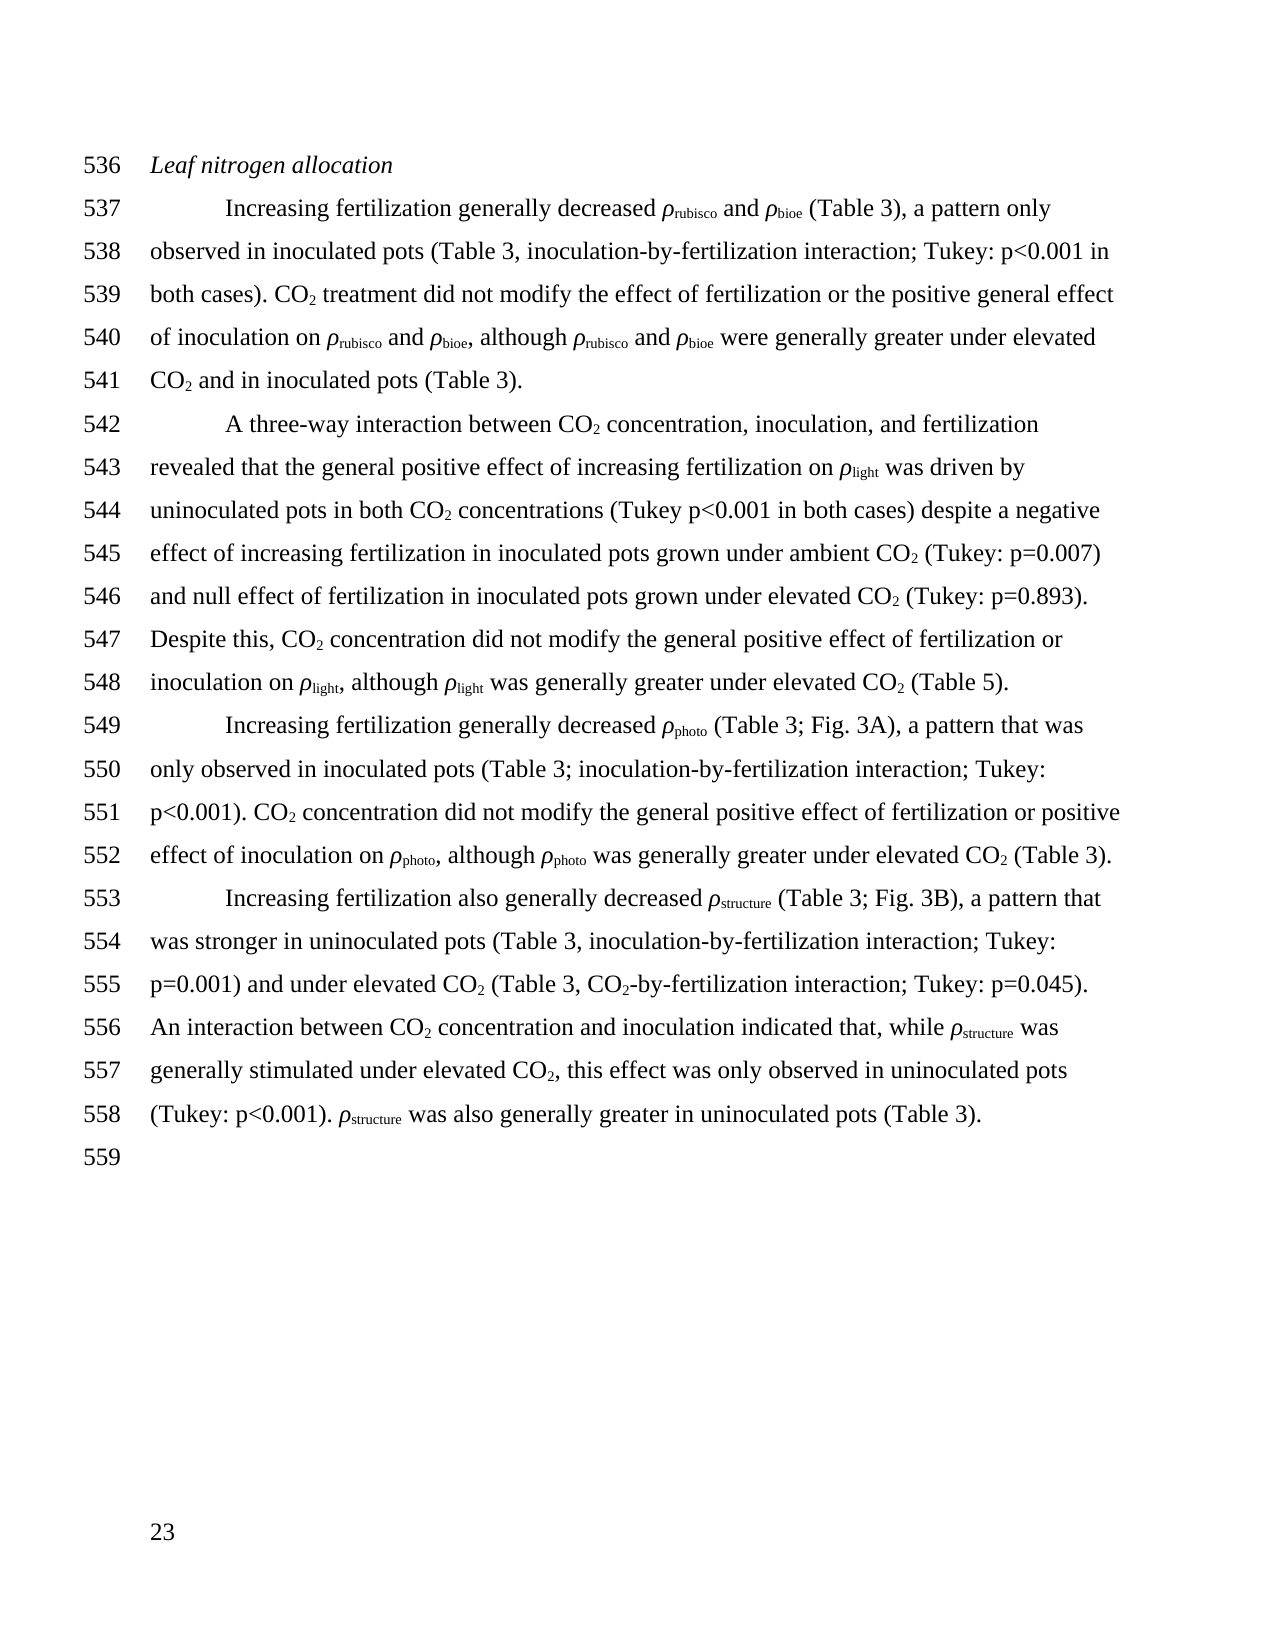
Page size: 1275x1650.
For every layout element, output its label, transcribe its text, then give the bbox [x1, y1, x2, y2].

text Increasing fertilization generally decreased ρphoto (Table 3; Fig. 3A), a pattern that was only observed in inoculated pots (Table 3; inoculation-by-fertilization interaction; Tukey: p<0.001). CO2 concentration did not modify the general positive effect of fertilization or positive effect of inoculation on ρphoto, although ρphoto was generally greater under elevated CO2 (Table 3). [150, 711, 1125, 869]
text A three-way interaction between CO2 concentration, inoculation, and fertilization revealed that the general positive effect of increasing fertilization on ρlight was driven by uninoculated pots in both CO2 concentrations (Tukey p<0.001 in both cases) despite a negative effect of increasing fertilization in inoculated pots grown under ambient CO2 (Tukey: p=0.007) and null effect of fertilization in inoculated pots grown under elevated CO2 (Tukey: p=0.893). Despite this, CO2 concentration did not modify the general positive effect of fertilization or inoculation on ρlight, although ρlight was generally greater under elevated CO2 (Table 5). [150, 409, 1125, 696]
text Leaf nitrogen allocation [150, 150, 1125, 179]
text Increasing fertilization also generally decreased ρstructure (Table 3; Fig. 3B), a pattern that was stronger in uninoculated pots (Table 3, inoculation-by-fertilization interaction; Tukey: p=0.001) and under elevated CO2 (Table 3, CO2-by-fertilization interaction; Tukey: p=0.045). An interaction between CO2 concentration and inoculation indicated that, while ρstructure was generally stimulated under elevated CO2, this effect was only observed in uninoculated pots (Tukey: p<0.001). ρstructure was also generally greater in uninoculated pots (Table 3). [150, 883, 1125, 1127]
text Increasing fertilization generally decreased ρrubisco and ρbioe (Table 3), a pattern only observed in inoculated pots (Table 3, inoculation-by-fertilization interaction; Tukey: p<0.001 in both cases). CO2 treatment did not modify the effect of fertilization or the positive general effect of inoculation on ρrubisco and ρbioe, although ρrubisco and ρbioe were generally greater under elevated CO2 and in inoculated pots (Table 3). [150, 193, 1125, 394]
